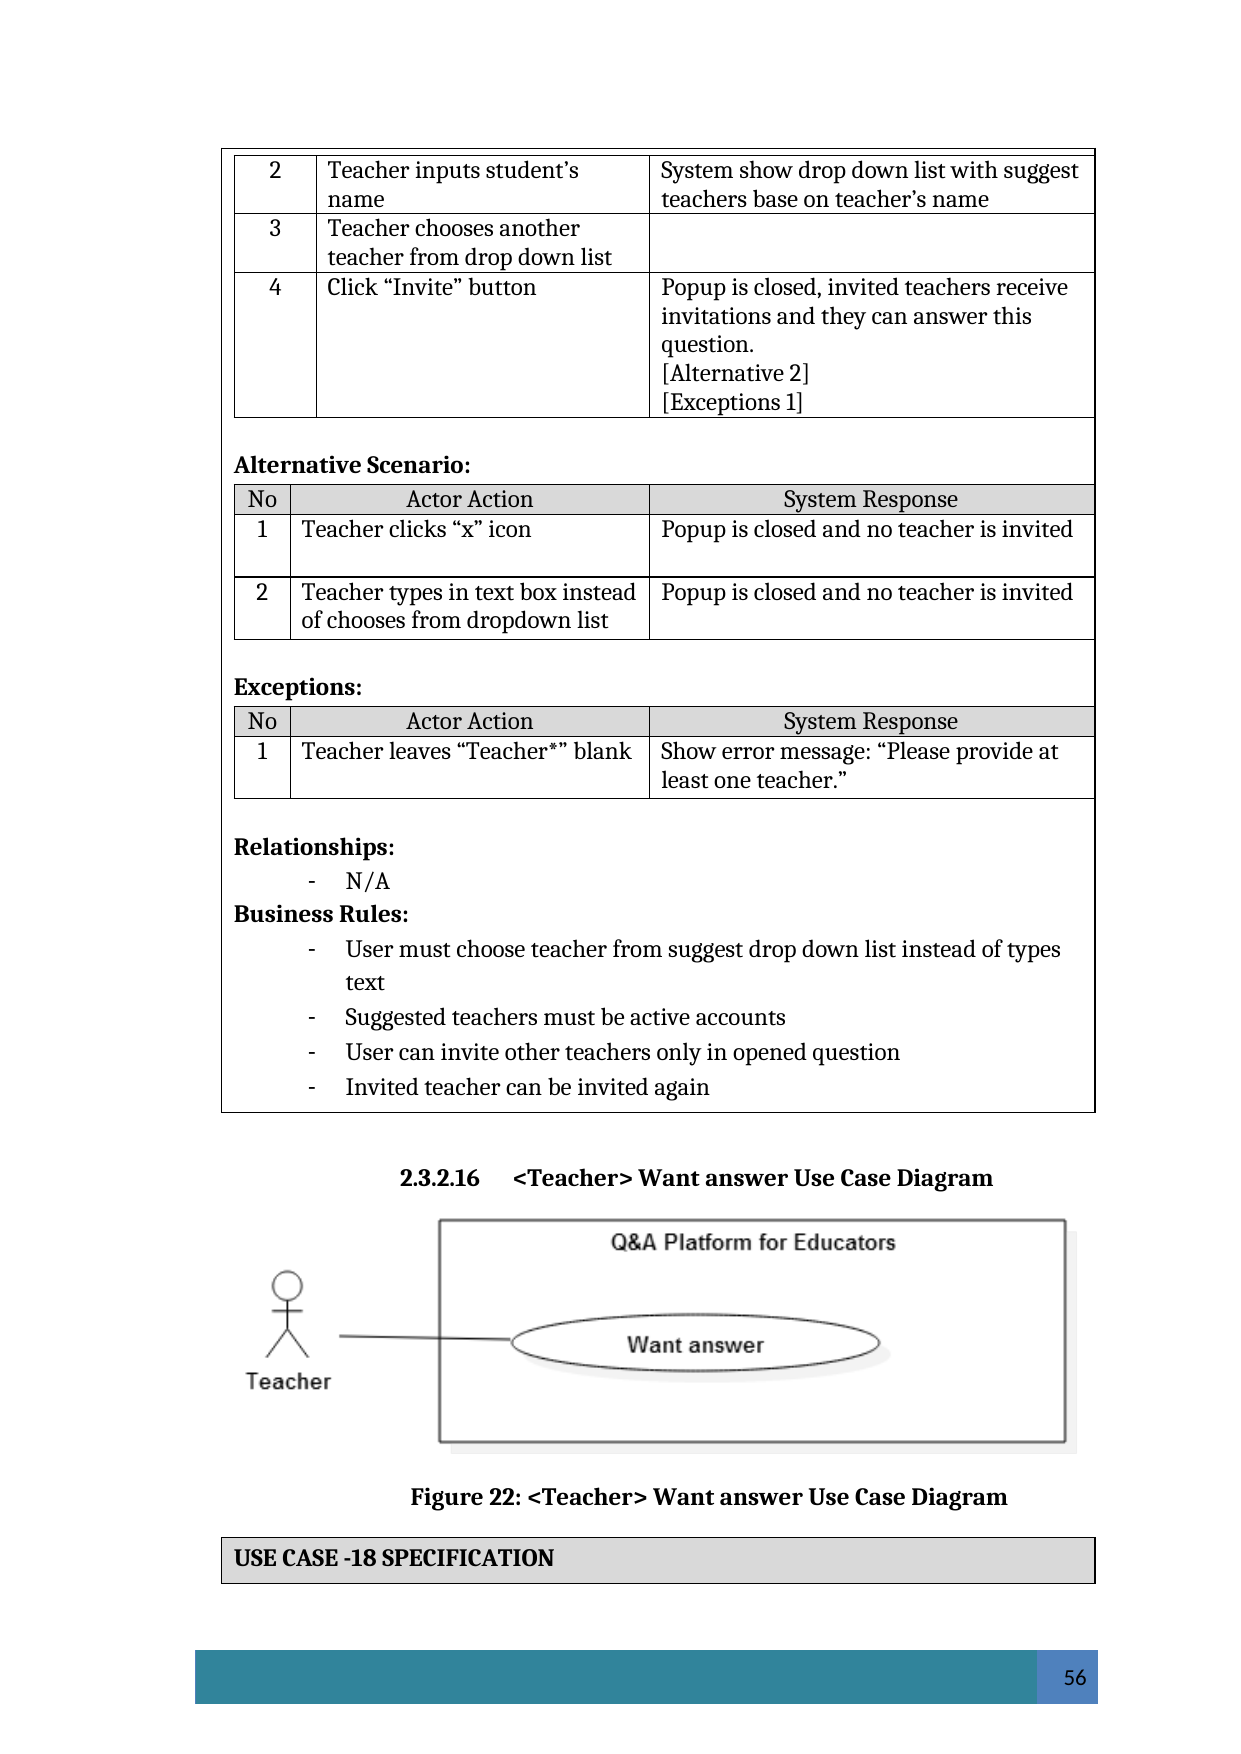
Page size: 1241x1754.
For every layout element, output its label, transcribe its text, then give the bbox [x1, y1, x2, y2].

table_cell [222, 149, 1094, 1112]
subtitle <Teacher> Want answer Use Case Diagram [400, 1164, 1122, 1192]
table_header USE CASE -18 SPECIFICATION [222, 1538, 1094, 1583]
text Figure 22: <Teacher> Want answer Use Case Diagram [222, 1483, 1122, 1512]
picture [221, 1205, 1082, 1459]
